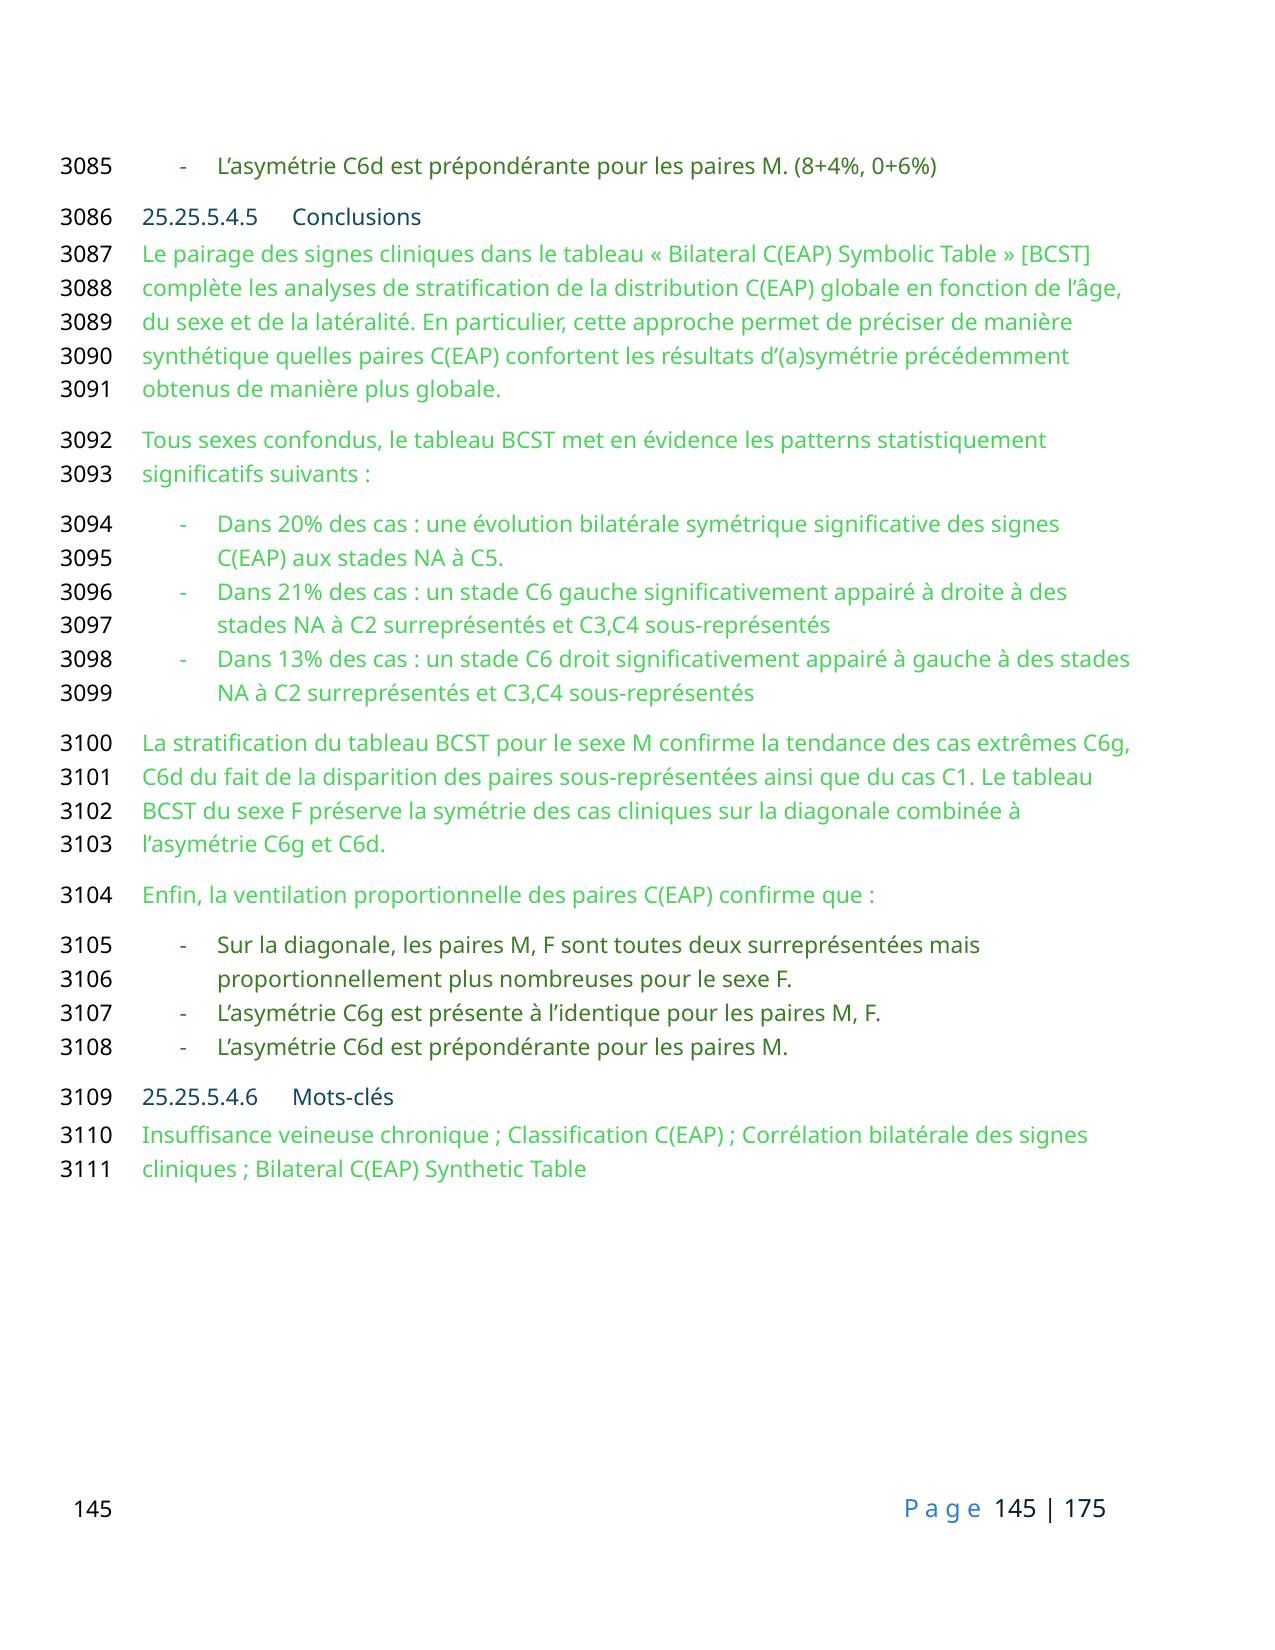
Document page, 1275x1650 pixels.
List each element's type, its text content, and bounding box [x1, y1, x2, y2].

text La stratification du tableau BCST pour le sexe M confirme la tendance des cas extrêmes C6g, C6d du fait de la disparition des paires sous-représentées ainsi que du cas C1. Le tableau BCST du sexe F préserve la symétrie des cas cliniques sur la diagonale combinée à l’asymétrie C6g et C6d. [142, 727, 1133, 859]
list Dans 21% des cas : un stade C6 gauche significativement appairé à droite à des stades NA à C2 surreprésentés et C3,C4 sous-représentés [179, 575, 1133, 640]
subtitle Mots-clés [142, 1081, 1133, 1112]
list Dans 13% des cas : un stade C6 droit significativement appairé à gauche à des stades NA à C2 surreprésentés et C3,C4 sous-représentés [179, 643, 1133, 708]
subtitle Conclusions [142, 200, 1133, 232]
list L’asymétrie C6d est prépondérante pour les paires M. (8+4%, 0+6%) [179, 150, 1133, 181]
list L’asymétrie C6g est présente à l’identique pour les paires M, F. [179, 997, 1133, 1028]
list L’asymétrie C6d est prépondérante pour les paires M. [179, 1030, 1133, 1062]
text Tous sexes confondus, le tableau BCST met en évidence les patterns statistiquement significatifs suivants : [142, 424, 1133, 489]
text Enfin, la ventilation proportionnelle des paires C(EAP) confirme que : [142, 879, 1133, 910]
list Dans 20% des cas : une évolution bilatérale symétrique significative des signes C(EAP) aux stades NA à C5. [179, 508, 1133, 573]
text Le pairage des signes cliniques dans le tableau « Bilateral C(EAP) Symbolic Table » [BCST] complète les analyses de stratification de la distribution C(EAP) globale en fonction de l’âge, du sexe et de la latéralité. En particulier, cette approche permet de préciser de manière synthétique quelles paires C(EAP) confortent les résultats d’(a)symétrie précédemment obtenus de manière plus globale. [142, 238, 1133, 404]
text Insuffisance veineuse chronique ; Classification C(EAP) ; Corrélation bilatérale des signes cliniques ; Bilateral C(EAP) Synthetic Table [142, 1119, 1133, 1184]
list Sur la diagonale, les paires M, F sont toutes deux surreprésentées mais proportionnellement plus nombreuses pour le sexe F. [179, 929, 1133, 994]
